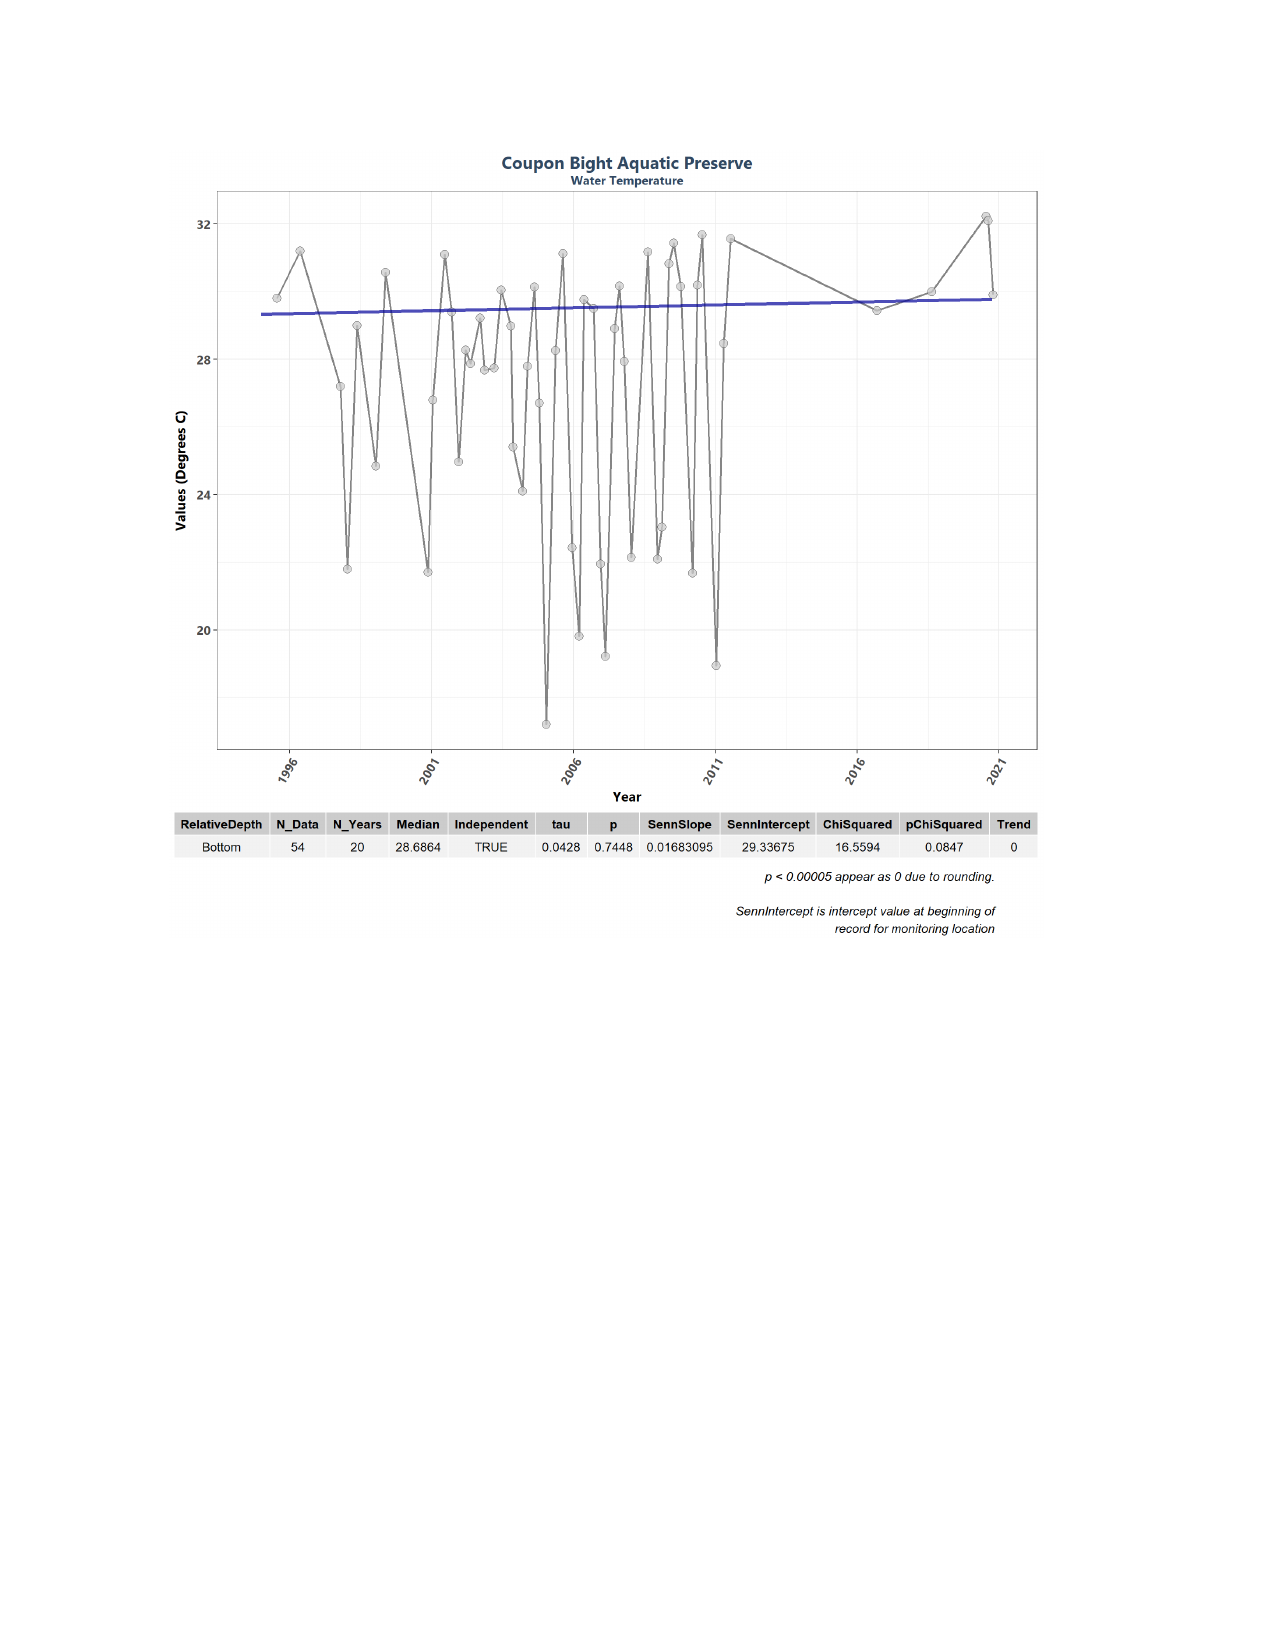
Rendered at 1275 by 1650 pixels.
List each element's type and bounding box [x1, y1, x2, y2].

picture [168, 150, 1044, 938]
